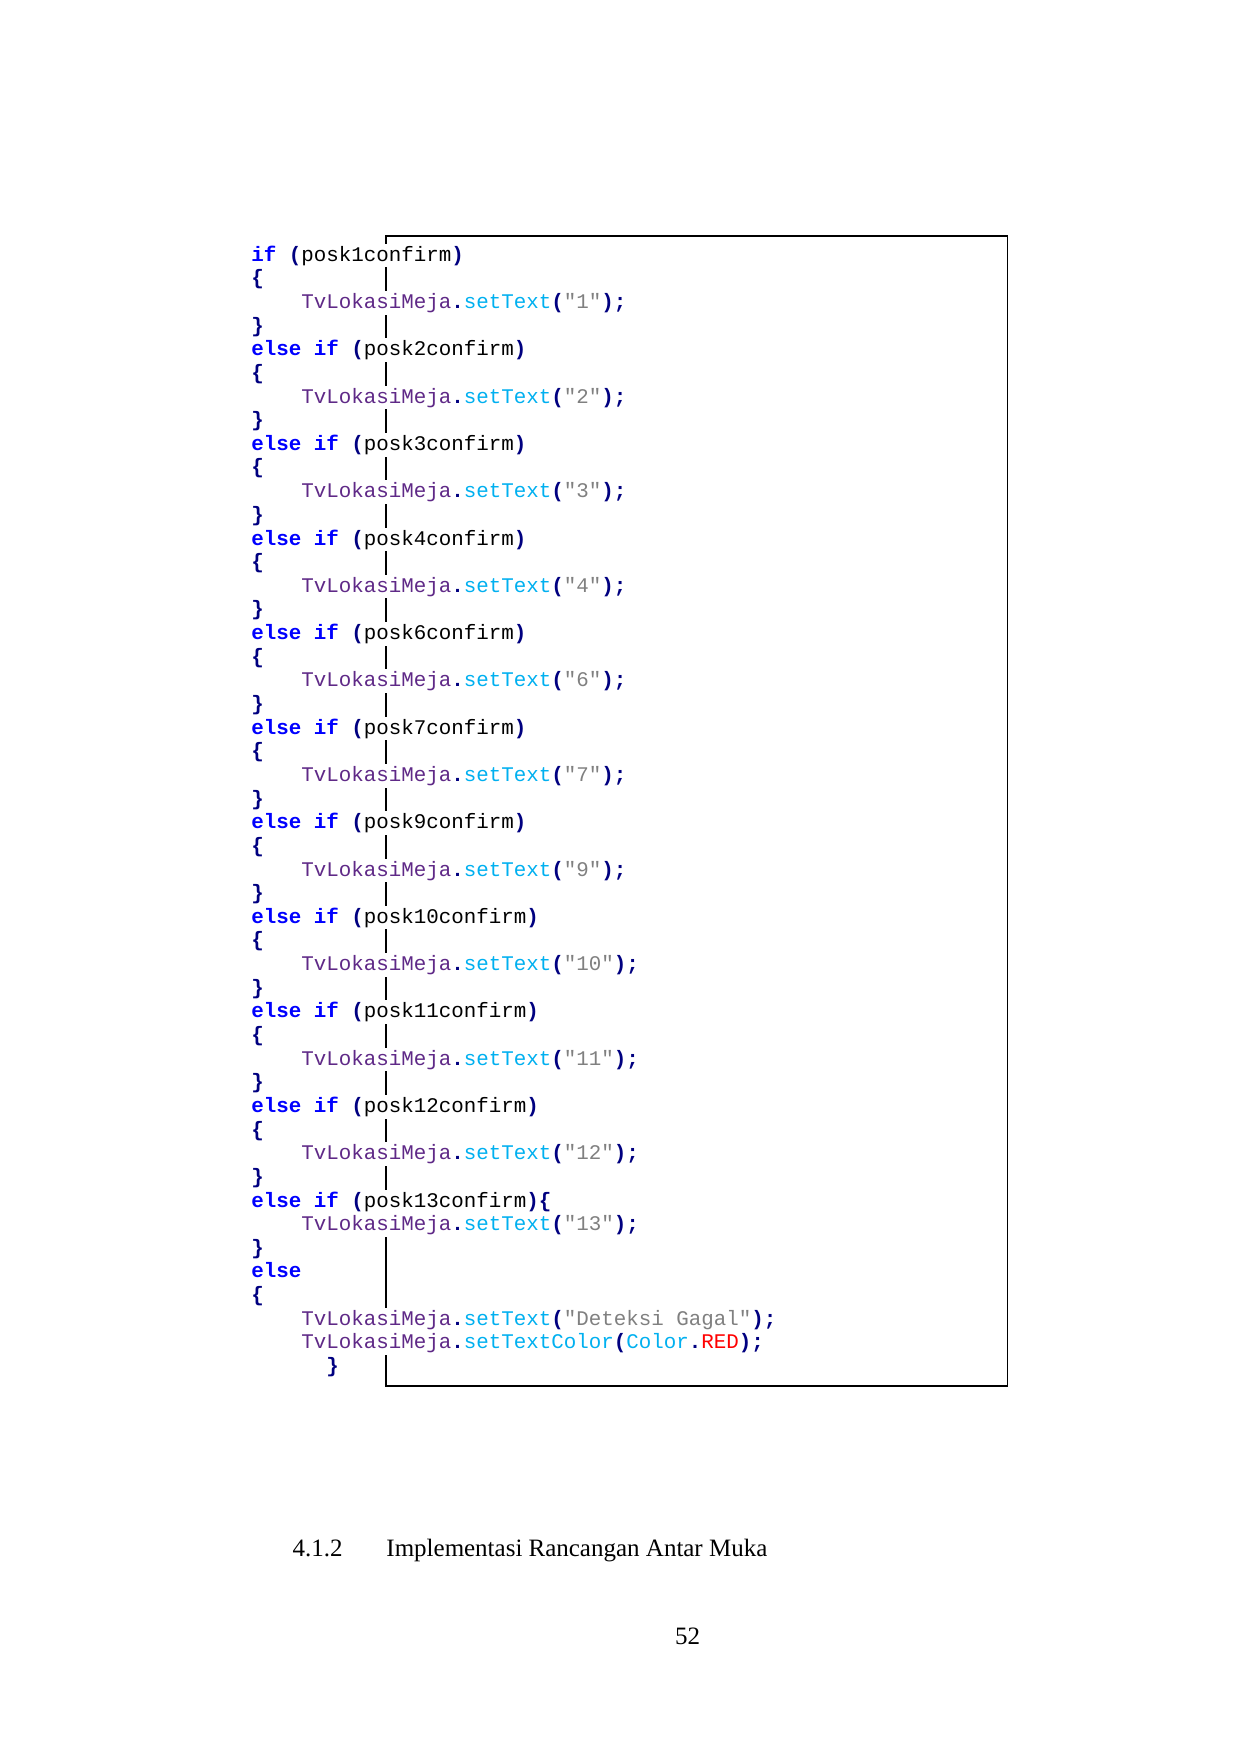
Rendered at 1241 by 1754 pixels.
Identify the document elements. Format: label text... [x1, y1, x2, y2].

text Implementasi Rancangan Antar Muka [292, 1533, 1063, 1562]
